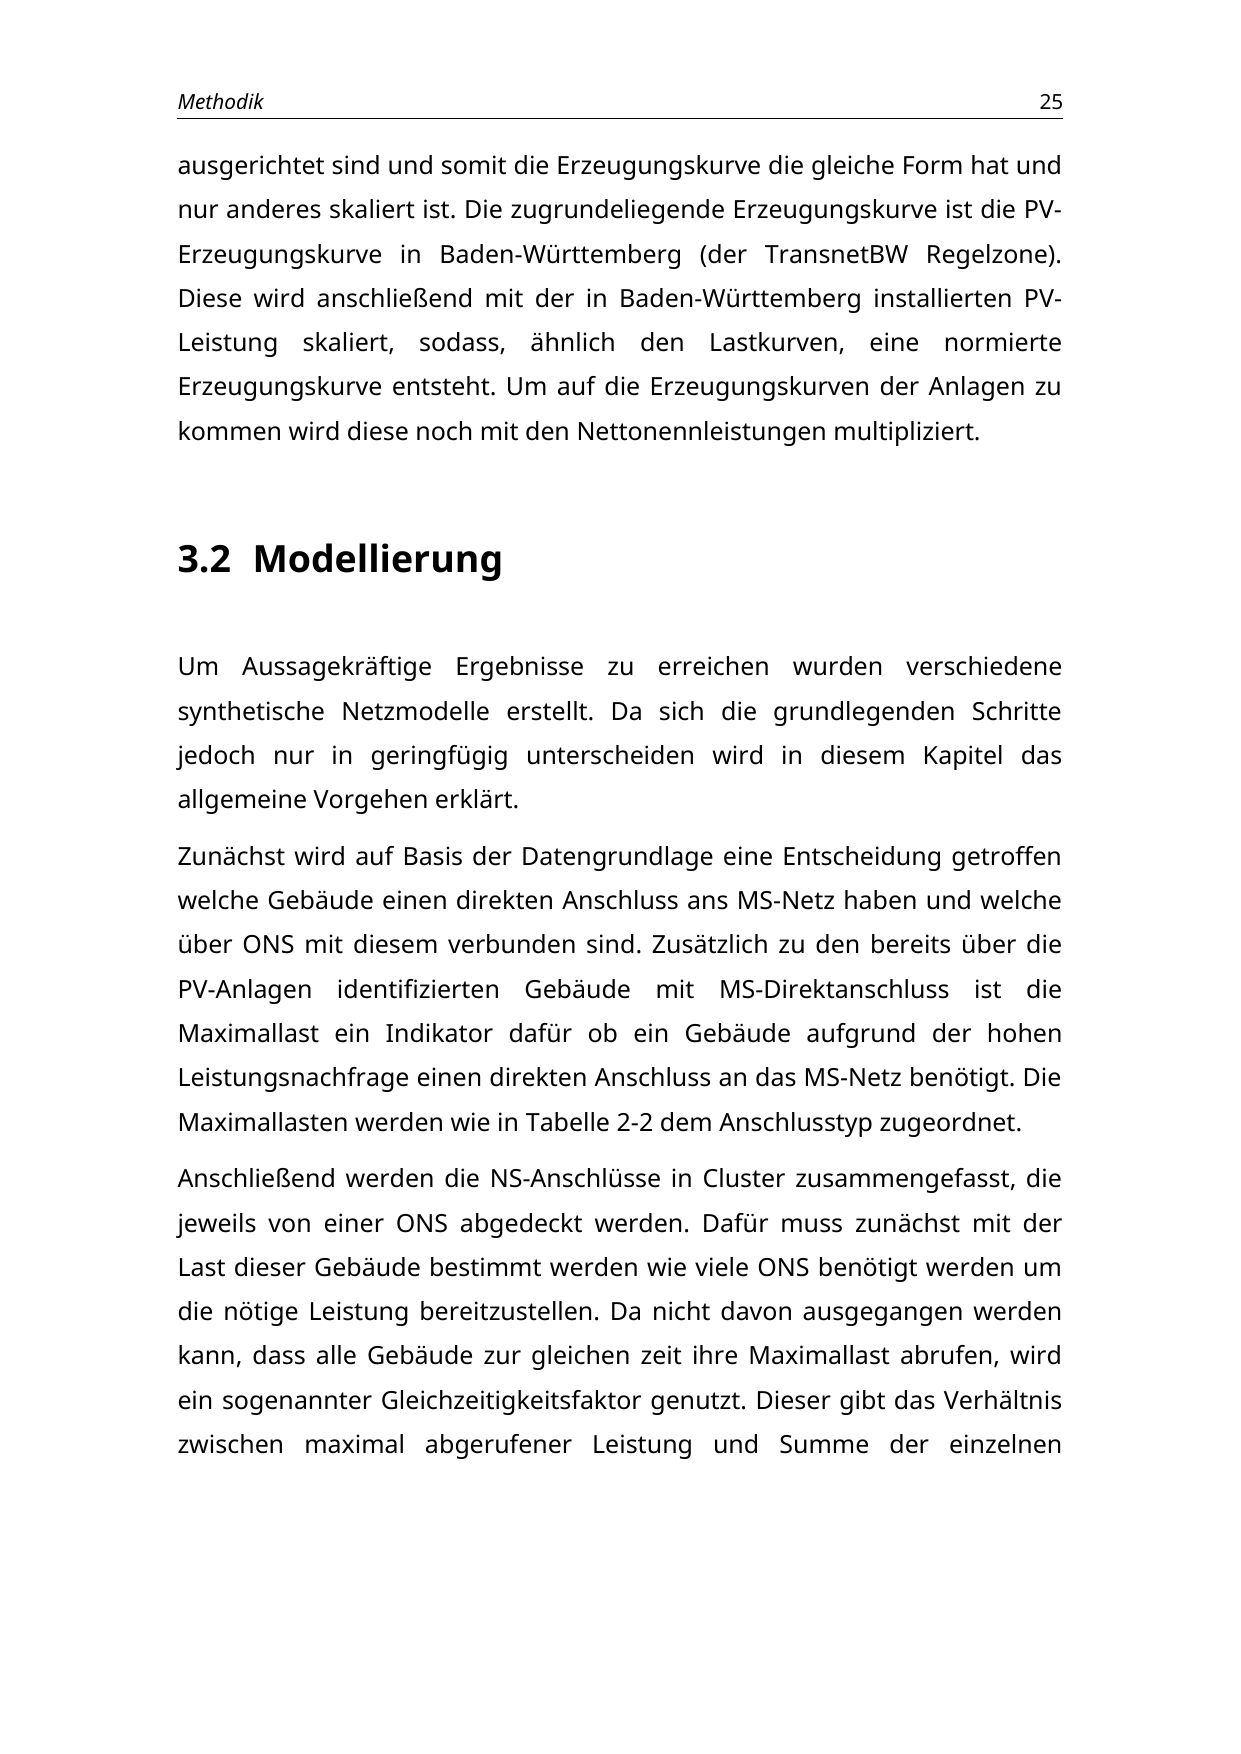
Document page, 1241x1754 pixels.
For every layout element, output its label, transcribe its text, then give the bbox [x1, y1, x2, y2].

subtitle Modellierung [177, 533, 1063, 584]
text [177, 1161, 1063, 1461]
text Zunächst wird auf Basis der Datengrundlage eine Entscheidung getroffen welche Gebäude einen direkten Anschluss ans MS-Netz haben und welche über ONS mit diesem verbunden sind. Zusätzlich zu den bereits über die PV-Anlagen identifizierten Gebäude mit MS-Direktanschluss ist die Maximallast ein Indikator dafür ob ein Gebäude aufgrund der hohen Leistungsnachfrage einen direkten Anschluss an das MS-Netz benötigt. Die Maximallasten werden wie in Tabelle 2-1 dem Anschlusstyp zugeordnet. [177, 838, 1063, 1138]
text Um Aussagekräftige Ergebnisse zu erreichen wurden verschiedene synthetische Netzmodelle erstellt. Da sich die grundlegenden Schritte jedoch nur in geringfügig unterscheiden wird in diesem Kapitel das allgemeine Vorgehen erklärt. [177, 649, 1063, 816]
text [177, 148, 1063, 447]
